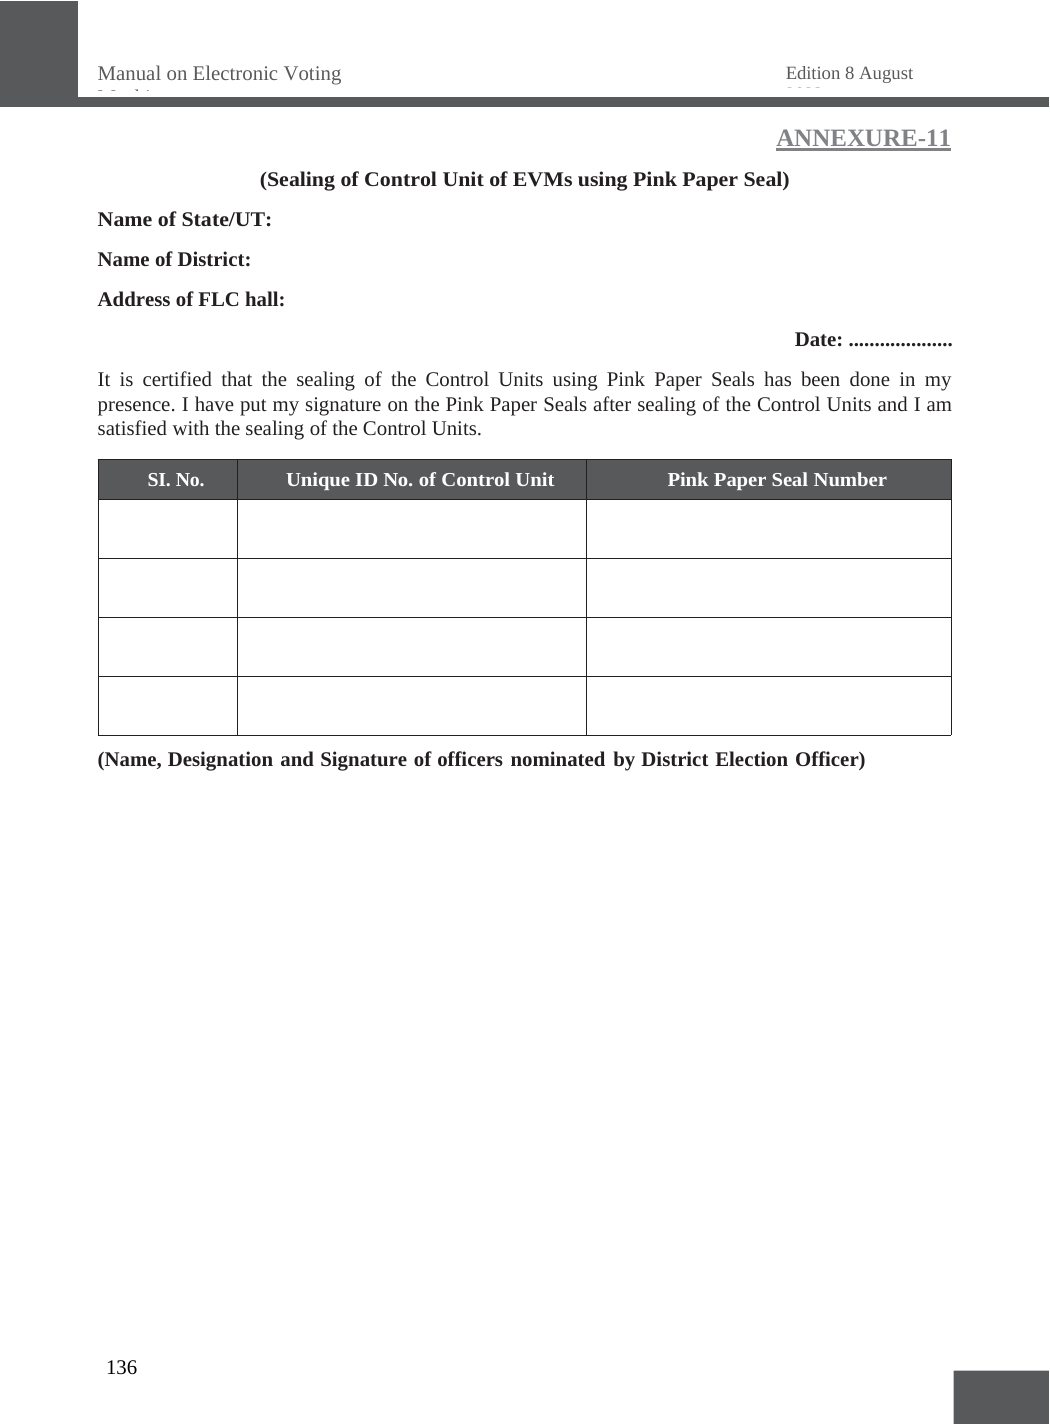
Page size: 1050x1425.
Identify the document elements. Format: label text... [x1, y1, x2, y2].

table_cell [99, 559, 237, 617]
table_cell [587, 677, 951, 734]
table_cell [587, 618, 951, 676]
subtitle (Name, Designation and Signature of officers nominated by District Election Officer) [97, 747, 977, 771]
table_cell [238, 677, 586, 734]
text Name of District: [97, 247, 286, 271]
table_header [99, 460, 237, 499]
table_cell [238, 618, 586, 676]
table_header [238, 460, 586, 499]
text It is certified that the sealing of the Control Units using Pink Paper Seals has been done in my presence. I have put my signature on the Pink Paper Seals after sealing of the Control Units and I am satisfied with the sealing of the Control Units. [97, 367, 953, 440]
text Date: .................... [794, 327, 977, 351]
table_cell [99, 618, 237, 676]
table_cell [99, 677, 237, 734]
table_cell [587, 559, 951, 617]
subtitle (Sealing of Control Unit of EVMs using Pink Paper Seal) Name of State/UT: [97, 167, 792, 231]
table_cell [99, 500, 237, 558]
subtitle Address of FLC hall: [97, 287, 286, 311]
subtitle ANNEXURE-11 [83, 123, 951, 152]
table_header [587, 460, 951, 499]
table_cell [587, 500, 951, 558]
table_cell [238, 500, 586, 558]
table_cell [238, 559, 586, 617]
